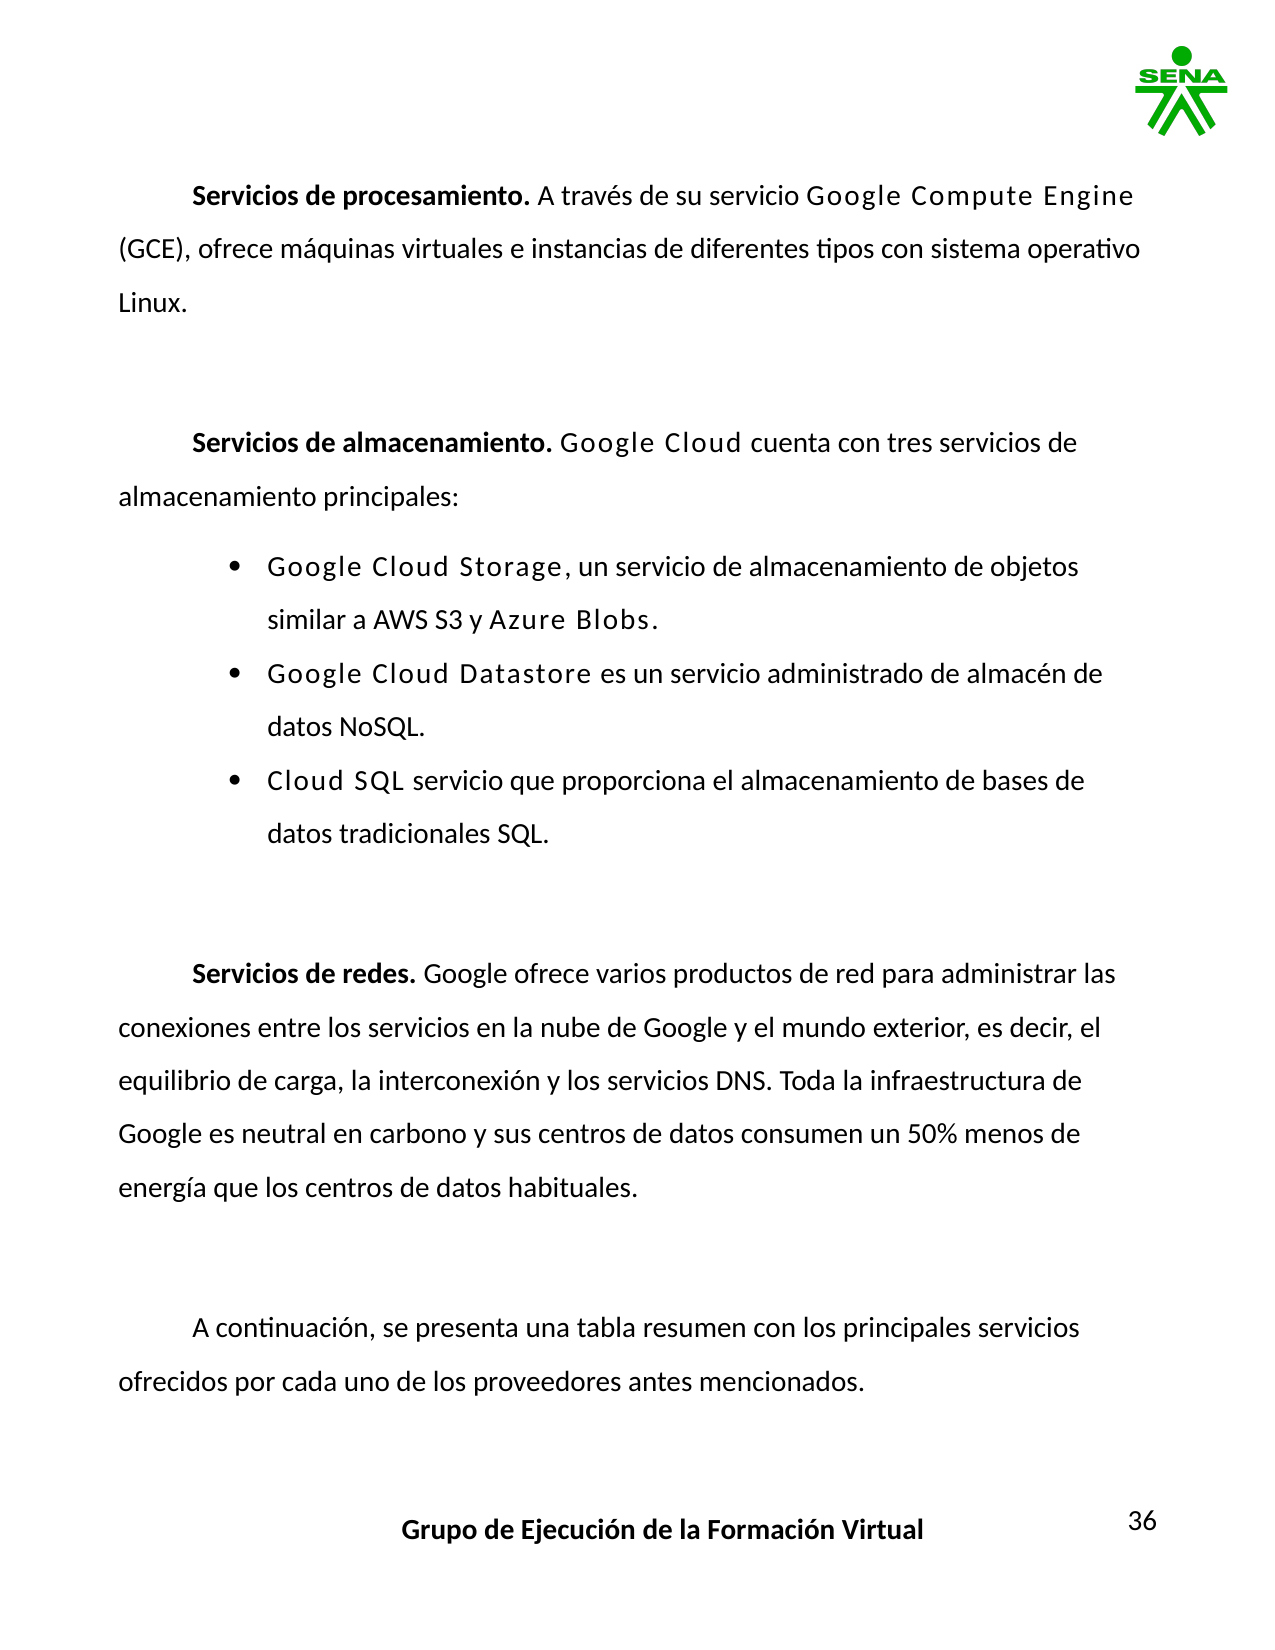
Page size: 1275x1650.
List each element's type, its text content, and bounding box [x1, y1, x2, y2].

list Cloud SQL servicio que proporciona el almacenamiento de bases de datos tradicionales SQL. [229, 762, 1157, 851]
text Servicios de almacenamiento. Google Cloud cuenta con tres servicios de almacenamiento principales: [118, 424, 1157, 513]
text Servicios de redes. Google ofrece varios productos de red para administrar las conexiones entre los servicios en la nube de Google y el mundo exterior, es decir, el equilibrio de carga, la interconexión y los servicios DNS. Toda la infraestructura de Google es neutral en carbono y sus centros de datos consumen un 50% menos de energía que los centros de datos habituales. [118, 955, 1157, 1204]
text Servicios de procesamiento. A través de su servicio Google Compute Engine (GCE), ofrece máquinas virtuales e instancias de diferentes tipos con sistema operativo Linux. [118, 177, 1157, 320]
list Google Cloud Storage, un servicio de almacenamiento de objetos similar a AWS S3 y Azure Blobs. [229, 548, 1157, 637]
list Google Cloud Datastore es un servicio administrado de almacén de datos NoSQL. [229, 655, 1157, 744]
text A continuación, se presenta una tabla resumen con los principales servicios ofrecidos por cada uno de los proveedores antes mencionados. [118, 1309, 1157, 1398]
picture [1135, 46, 1228, 136]
